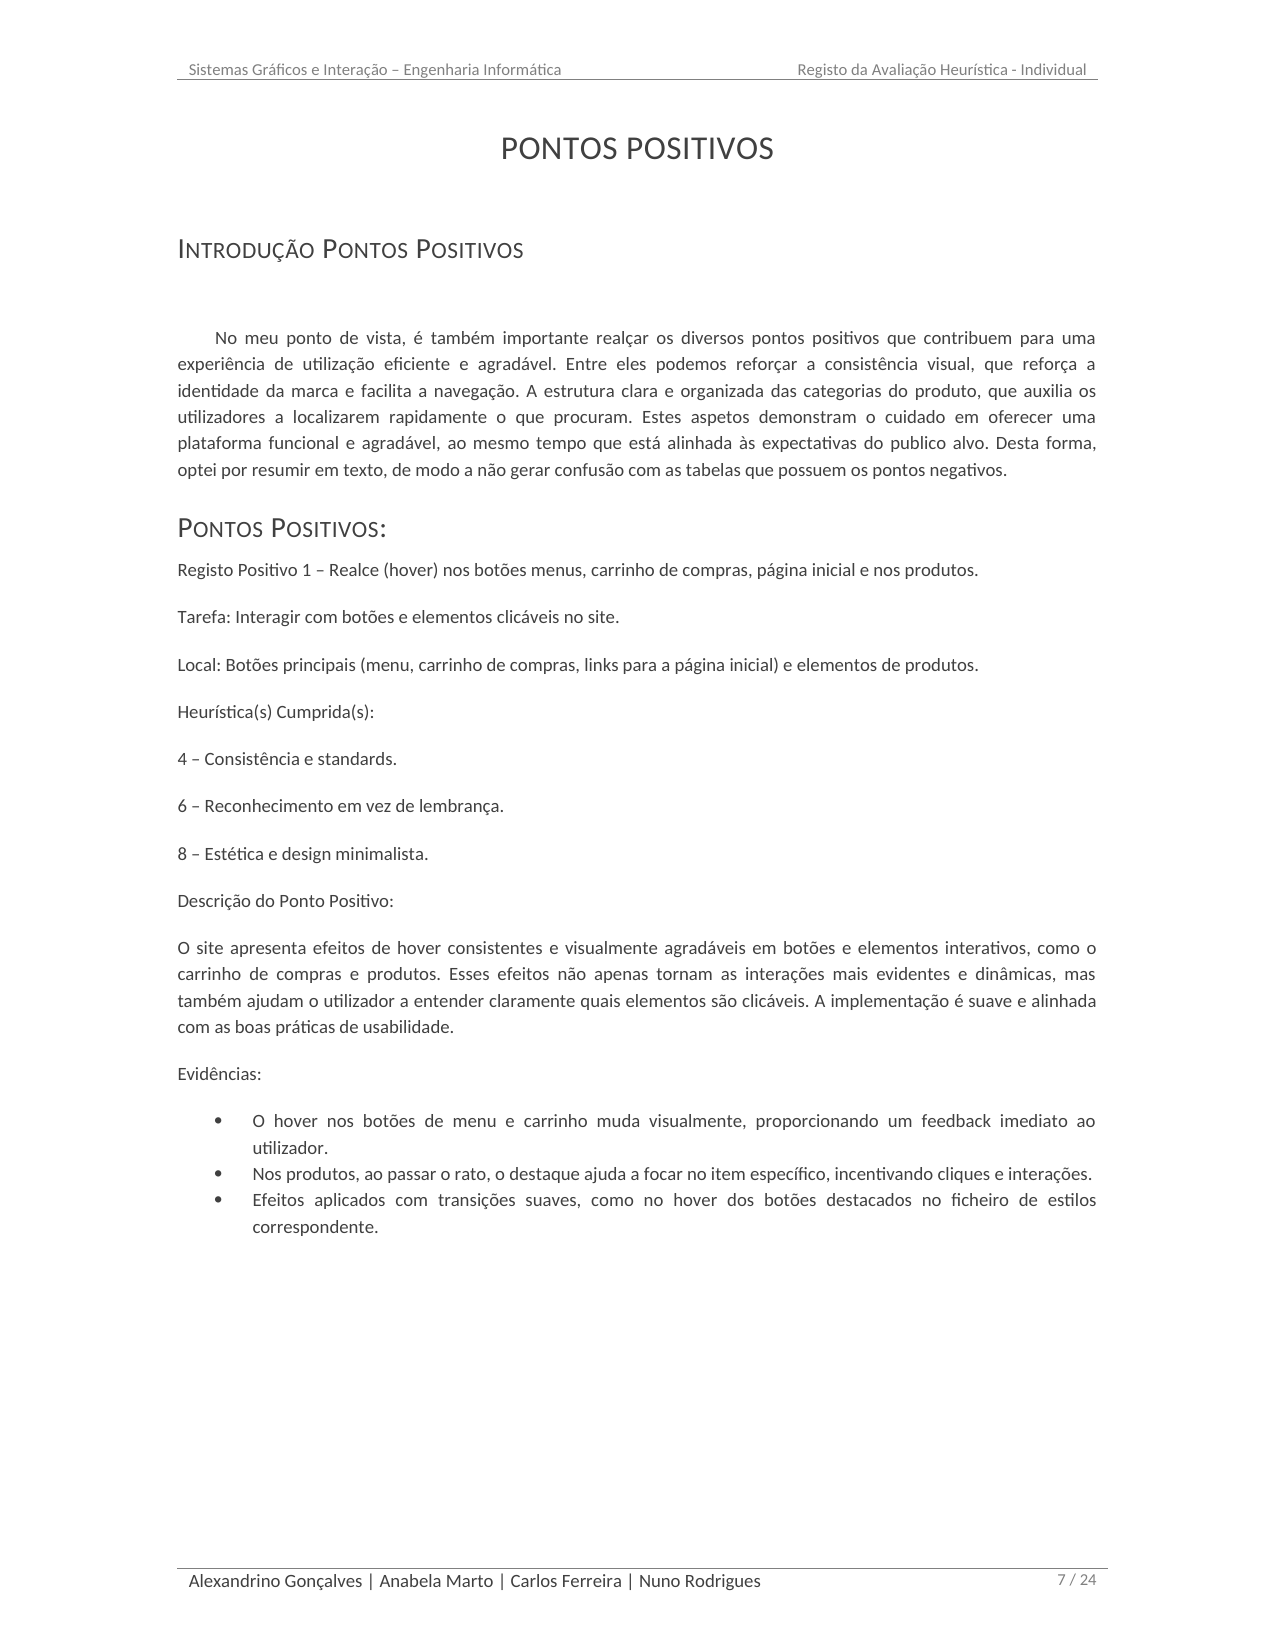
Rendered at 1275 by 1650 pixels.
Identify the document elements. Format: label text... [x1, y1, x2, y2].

list O hover nos botões de menu e carrinho muda visualmente, proporcionando um feedback imediato ao utilizador. [215, 1109, 1098, 1159]
text 8 – Estética e design minimalista. [177, 842, 1098, 864]
text Local: Botões principais (menu, carrinho de compras, links para a página inicial) e elementos de produtos. [177, 653, 1098, 676]
text Tarefa: Interagir com botões e elementos clicáveis no site. [177, 606, 1098, 629]
text Descrição do Ponto Positivo: [177, 889, 1098, 912]
list Efeitos aplicados com transições suaves, como no hover dos botões destacados no ficheiro de estilos correspondente. [215, 1188, 1098, 1238]
text 4 – Consistência e standards. [177, 747, 1098, 770]
subtitle PONTOS POSITIVOS [177, 127, 1098, 168]
subtitle Pontos Positivos: [177, 509, 1098, 545]
text Evidências: [177, 1062, 1098, 1085]
list Nos produtos, ao passar o rato, o destaque ajuda a focar no item específico, incentivando cliques e interações. [215, 1162, 1098, 1185]
subtitle Introdução Pontos Positivos [177, 230, 1098, 265]
text 6 – Reconhecimento em vez de lembrança. [177, 794, 1098, 817]
text Heurística(s) Cumprida(s): [177, 700, 1098, 723]
text Registo Positivo 1 – Realce (hover) nos botões menus, carrinho de compras, página inicial e nos produtos. [177, 558, 1098, 581]
text No meu ponto de vista, é também importante realçar os diversos pontos positivos que contribuem para uma experiência de utilização eficiente e agradável. Entre eles podemos reforçar a consistência visual, que reforça a identidade da marca e facilita a navegação. A estrutura clara e organizada das categorias do produto, que auxilia os utilizadores a localizarem rapidamente o que procuram. Estes aspetos demonstram o cuidado em oferecer uma plataforma funcional e agradável, ao mesmo tempo que está alinhada às expectativas do publico alvo. Desta forma, optei por resumir em texto, de modo a não gerar confusão com as tabelas que possuem os pontos negativos. [177, 326, 1098, 481]
text O site apresenta efeitos de hover consistentes e visualmente agradáveis em botões e elementos interativos, como o carrinho de compras e produtos. Esses efeitos não apenas tornam as interações mais evidentes e dinâmicas, mas também ajudam o utilizador a entender claramente quais elementos são clicáveis. A implementação é suave e alinhada com as boas práticas de usabilidade. [177, 936, 1098, 1038]
